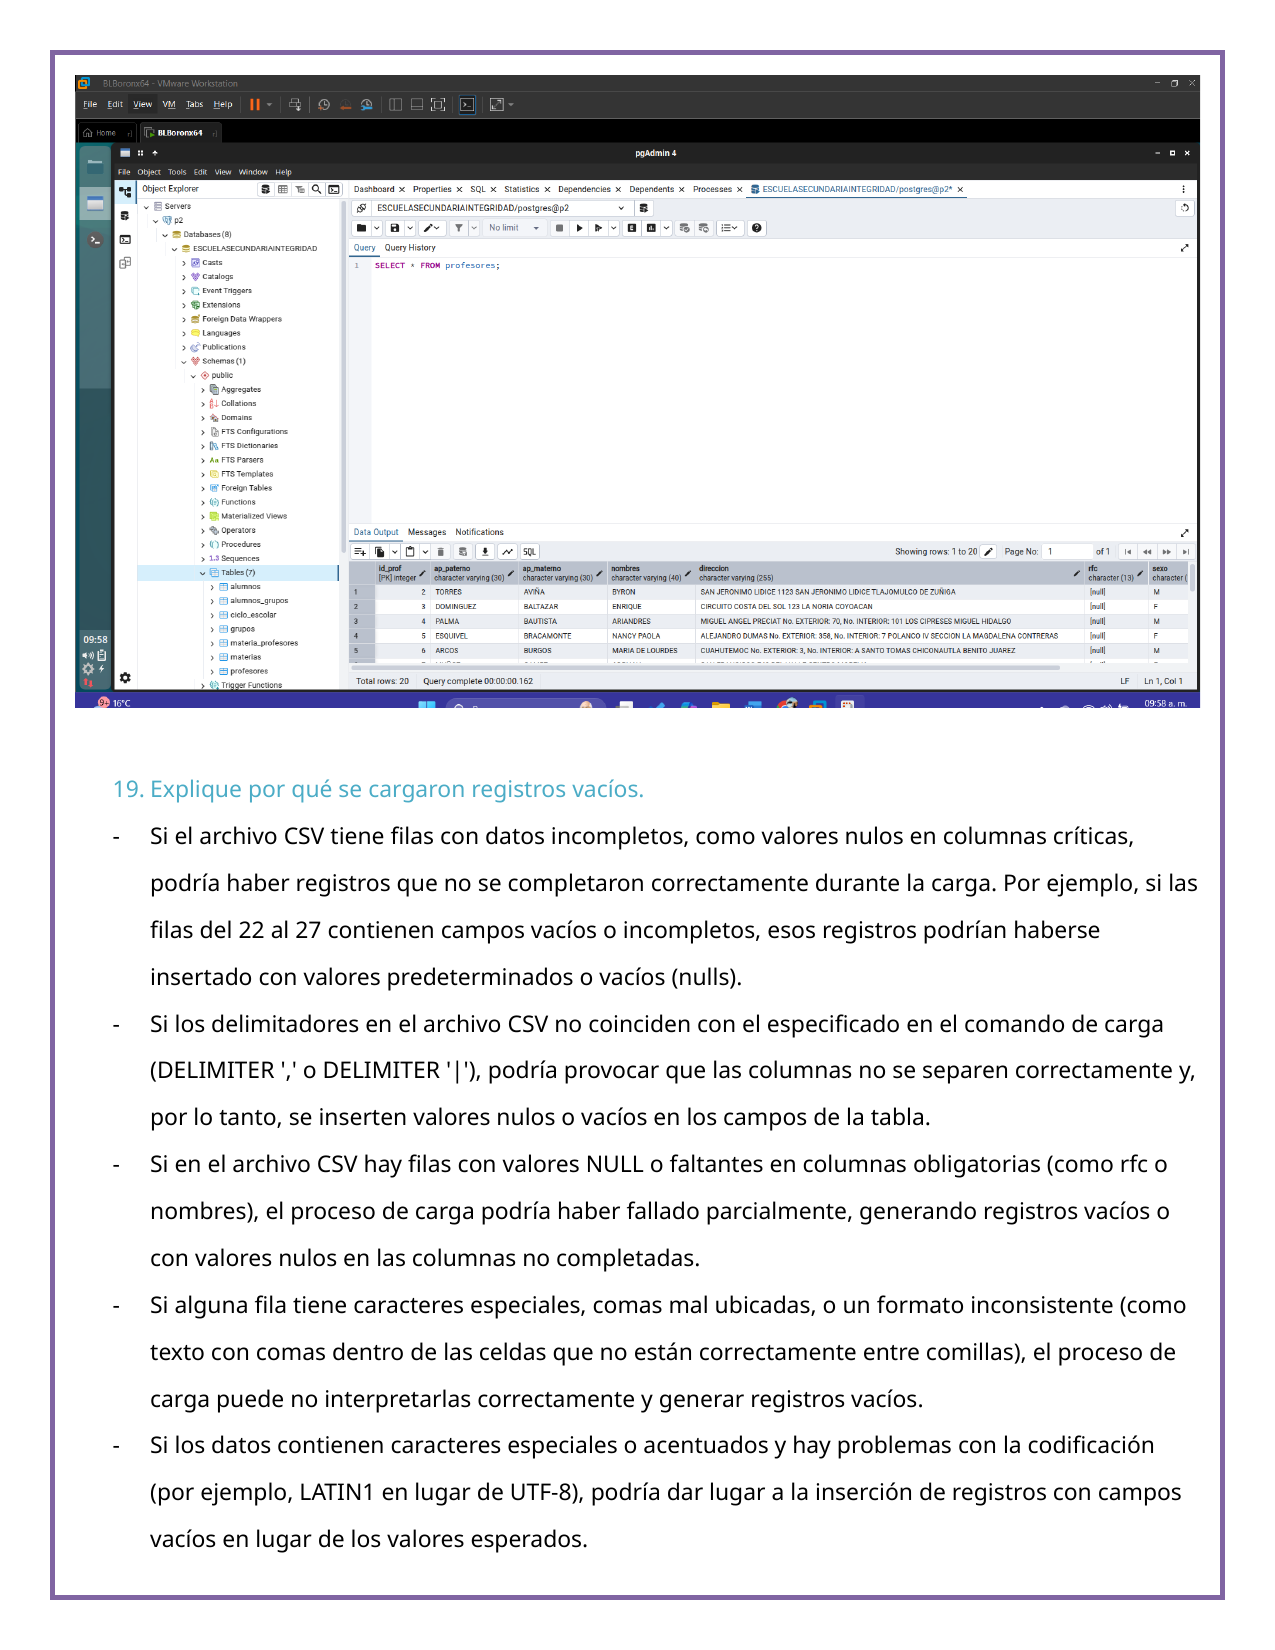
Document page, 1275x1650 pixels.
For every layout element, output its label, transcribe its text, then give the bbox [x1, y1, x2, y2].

list Si el archivo CSV tiene filas con datos incompletos, como valores nulos en columnas críticas, podría haber registros que no se completaron correctamente durante la carga. Por ejemplo, si las filas del 22 al 27 contienen campos vacíos o incompletos, esos registros podrían haberse insertado con valores predeterminados o vacíos (nulls). [112, 820, 1200, 992]
list Explique por qué se cargaron registros vacíos. [112, 773, 1200, 804]
list Si en el archivo CSV hay filas con valores NULL o faltantes en columnas obligatorias (como rfc o nombres), el proceso de carga podría haber fallado parcialmente, generando registros vacíos o con valores nulos en las columnas no completadas. [112, 1148, 1200, 1273]
list Si los delimitadores en el archivo CSV no coinciden con el especificado en el comando de carga (DELIMITER ',' o DELIMITER '|'), podría provocar que las columnas no se separen correctamente y, por lo tanto, se inserten valores nulos o vacíos en los campos de la tabla. [112, 1008, 1200, 1133]
list Si alguna fila tiene caracteres especiales, comas mal ubicadas, o un formato inconsistente (como texto con comas dentro de las celdas que no están correctamente entre comillas), el proceso de carga puede no interpretarlas correctamente y generar registros vacíos. [112, 1289, 1200, 1414]
picture [75, 75, 1200, 708]
list Si los datos contienen caracteres especiales o acentuados y hay problemas con la codificación (por ejemplo, LATIN1 en lugar de UTF-8), podría dar lugar a la inserción de registros con campos vacíos en lugar de los valores esperados. [112, 1429, 1200, 1554]
